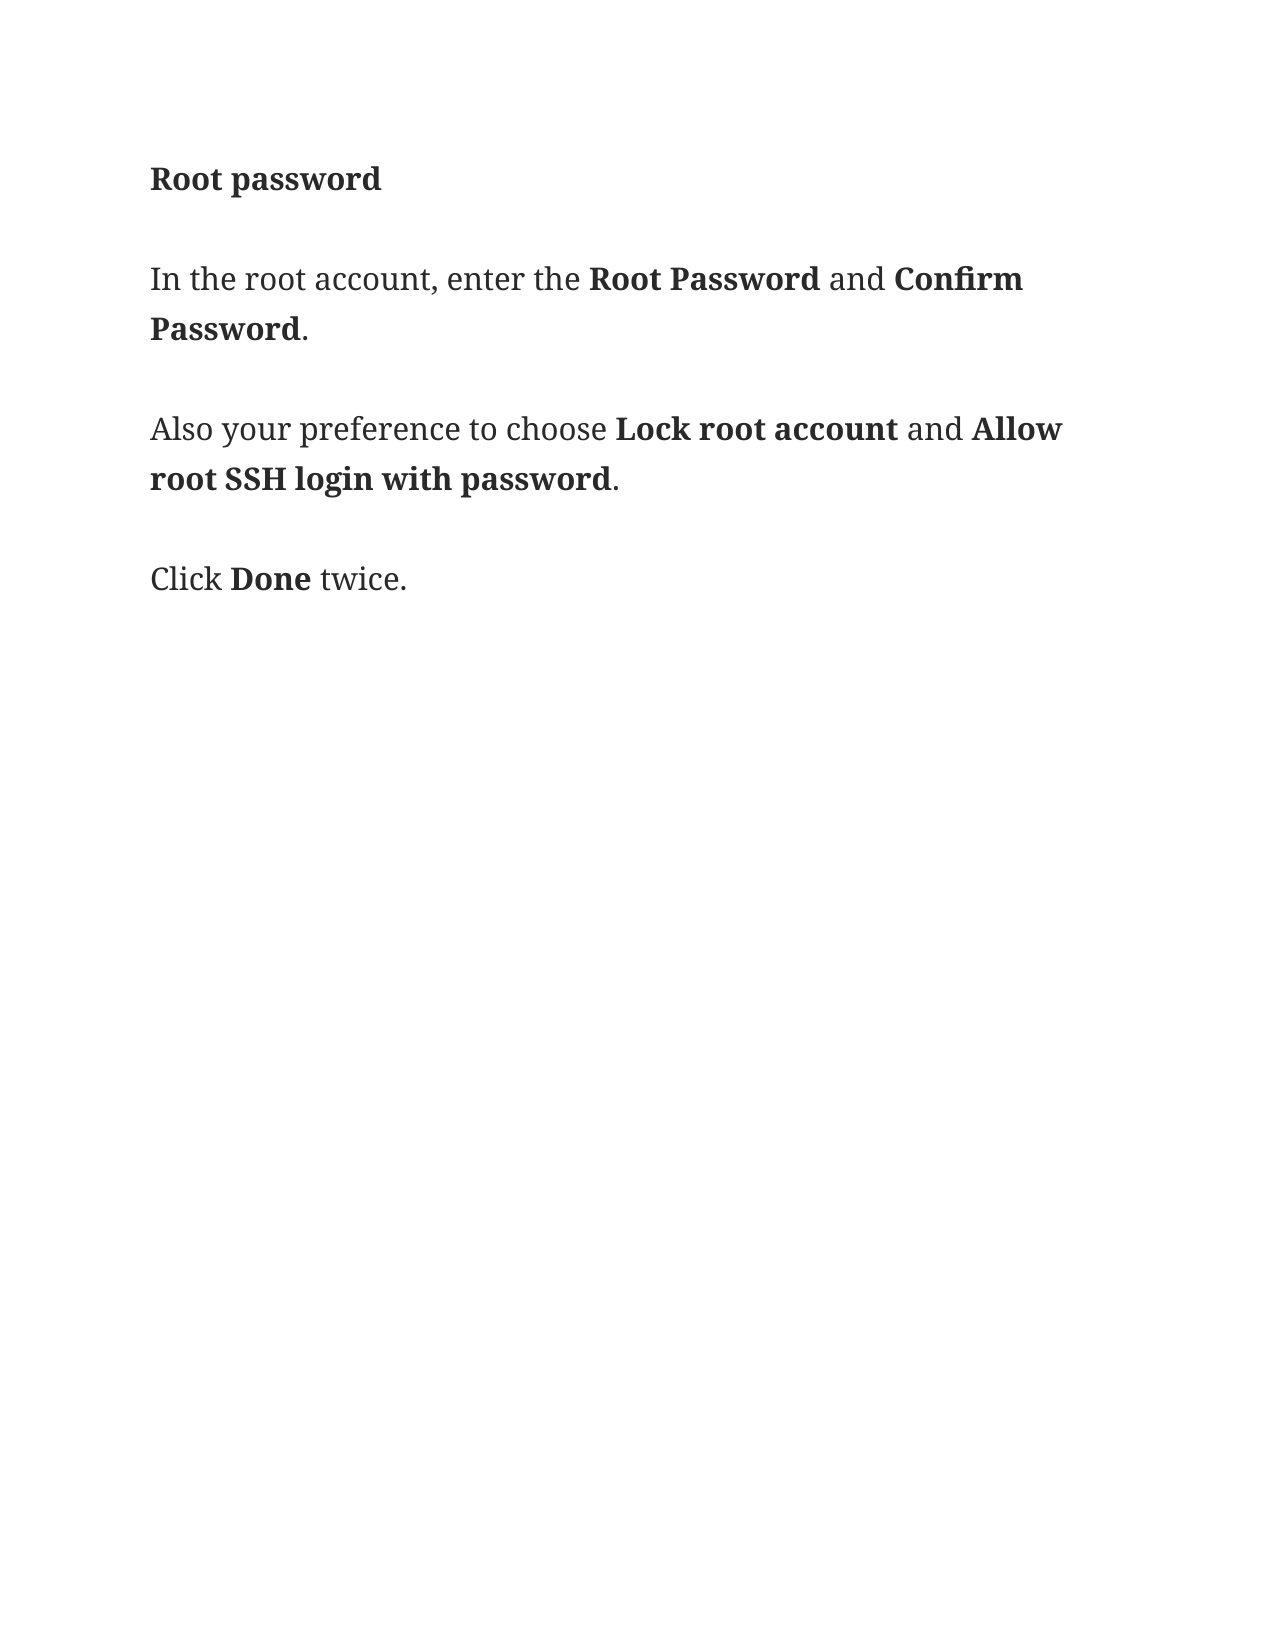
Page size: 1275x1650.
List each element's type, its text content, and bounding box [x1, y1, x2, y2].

text Root password [150, 150, 1125, 200]
text In the root account, enter the Root Password and Confirm Password. [150, 250, 1125, 350]
text Click Done twice. [150, 550, 1125, 600]
text Also your preference to choose Lock root account and Allow root SSH login with password. [150, 400, 1125, 500]
